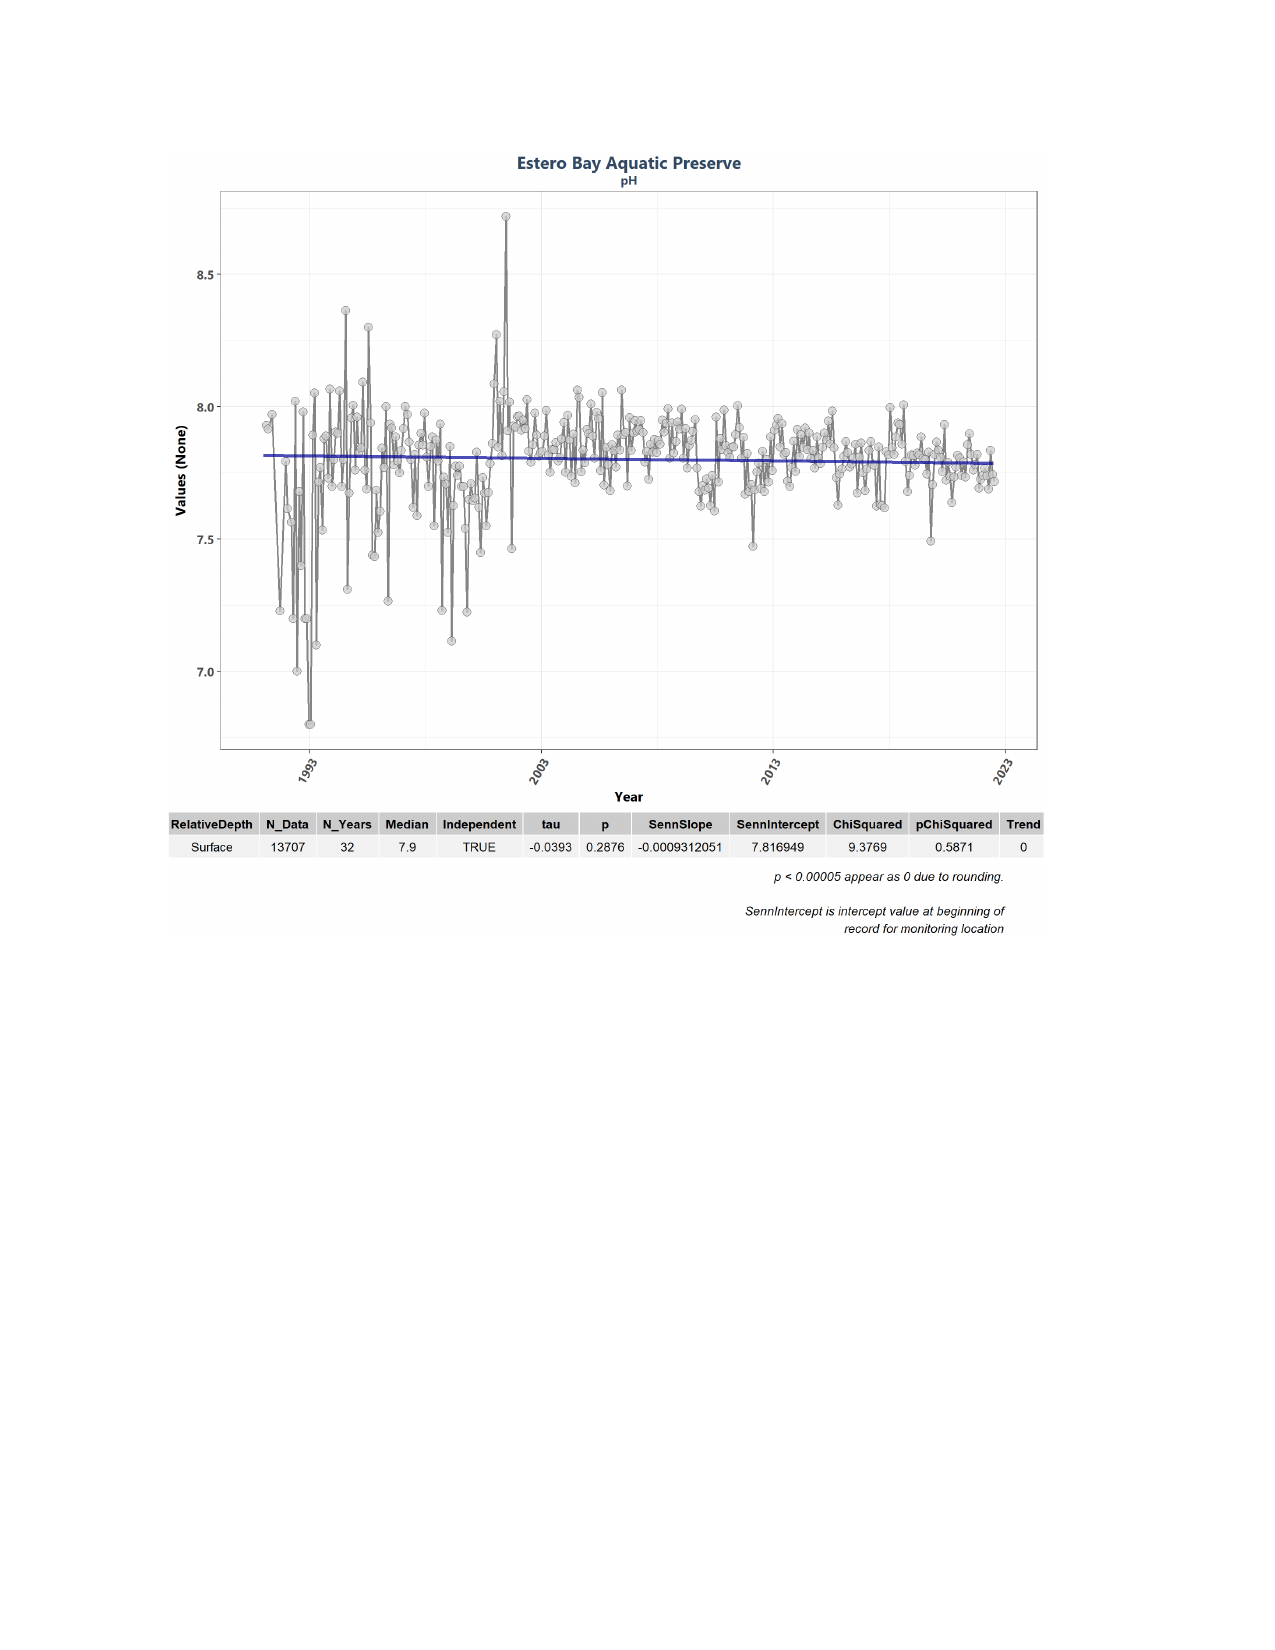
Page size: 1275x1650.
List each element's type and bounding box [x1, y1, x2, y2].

picture [168, 150, 1044, 938]
